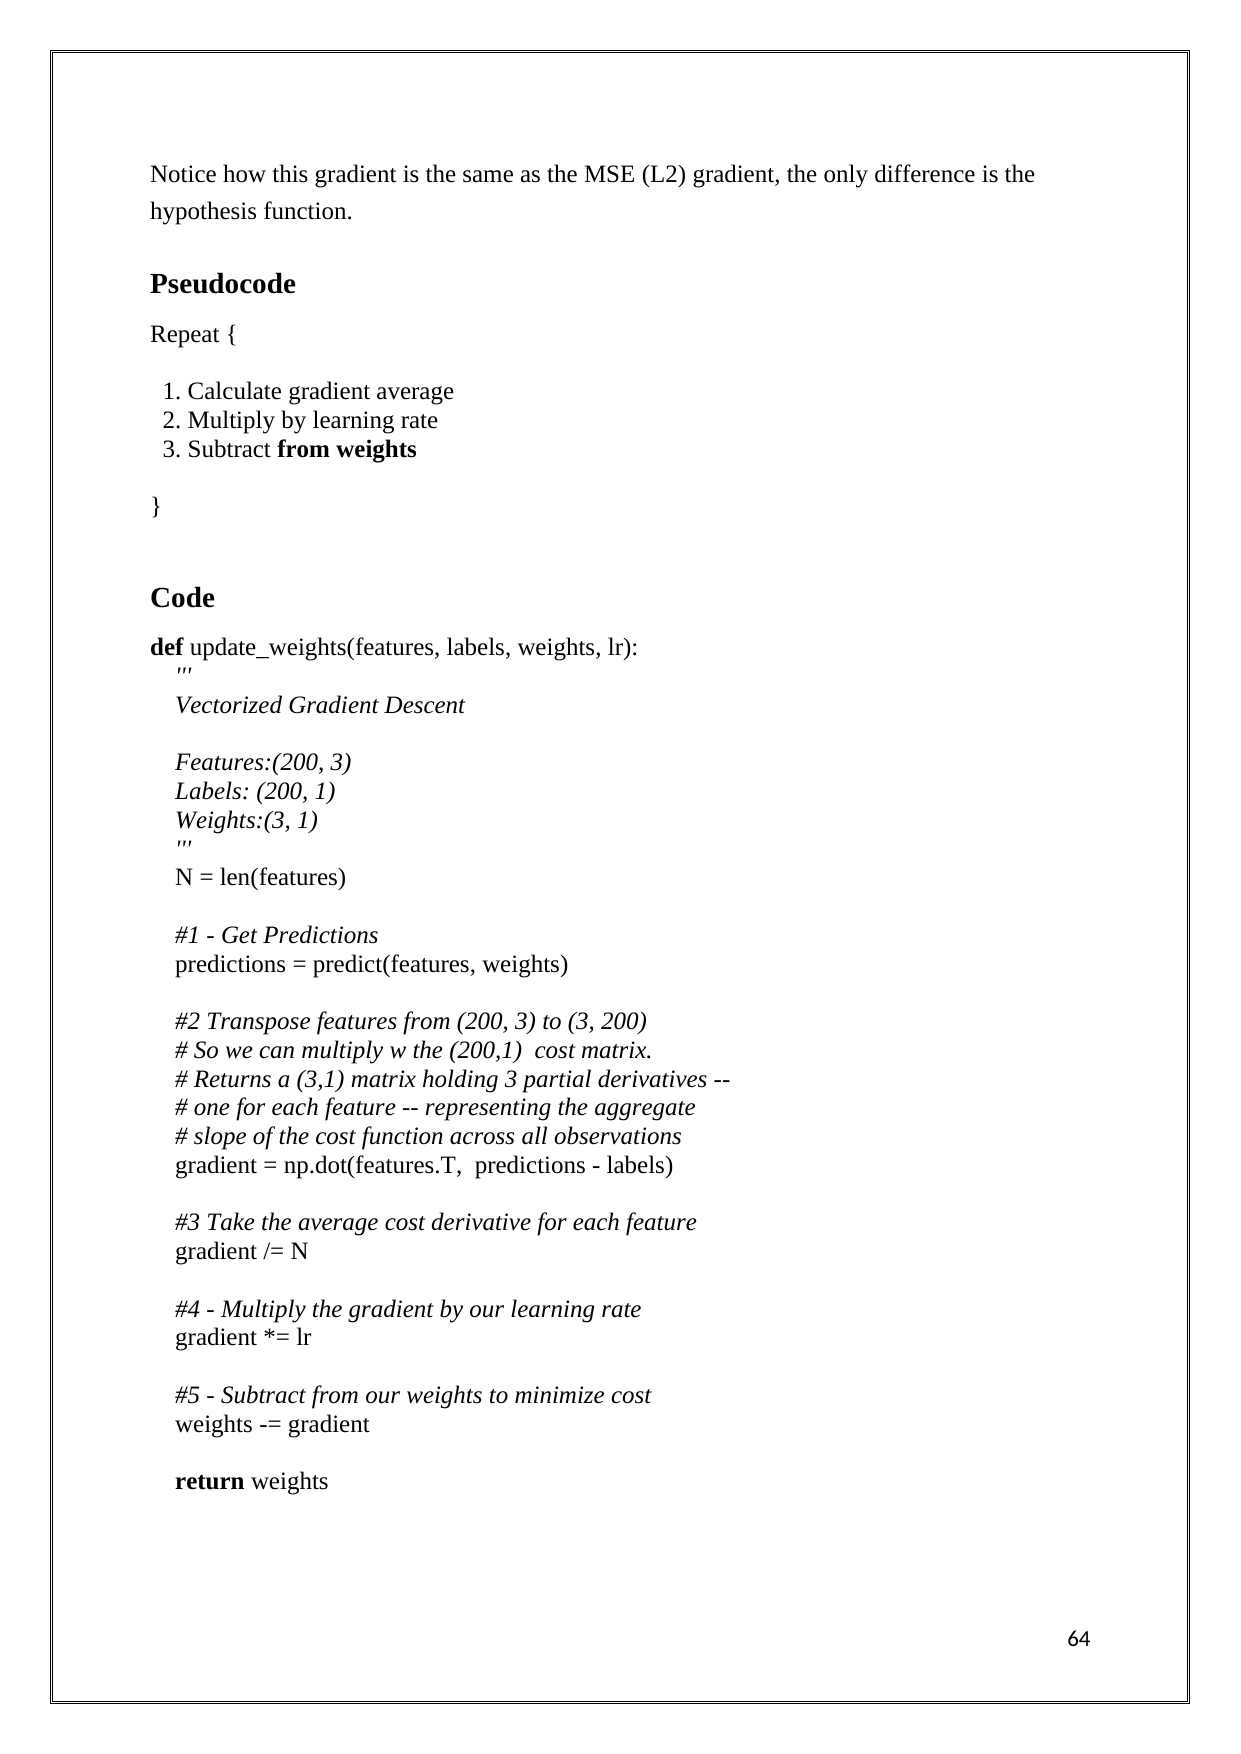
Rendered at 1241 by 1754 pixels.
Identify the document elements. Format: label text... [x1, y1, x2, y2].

text Pseudocode [150, 262, 1090, 300]
text Notice how this gradient is the same as the MSE (L2) gradient, the only difference is the hypothesis function. [150, 150, 1090, 225]
text return weights [150, 1466, 1090, 1495]
text # Returns a (3,1) matrix holding 3 partial derivatives -- [150, 1064, 1090, 1092]
text # one for each feature -- representing the aggregate [150, 1092, 1090, 1121]
text #1 - Get Predictions [150, 920, 1090, 949]
text 2. Multiply by learning rate [150, 405, 1090, 434]
text # slope of the cost function across all observations [150, 1121, 1090, 1150]
text N = len(features) [150, 862, 1090, 891]
text #2 Transpose features from (200, 3) to (3, 200) [150, 1006, 1090, 1035]
text ''' [150, 834, 1090, 862]
text Repeat { [150, 319, 1090, 347]
text #3 Take the average cost derivative for each feature [150, 1207, 1090, 1236]
text #5 - Subtract from our weights to minimize cost [150, 1380, 1090, 1409]
text ''' [150, 661, 1090, 690]
text Labels: (200, 1) [150, 776, 1090, 805]
text 3. Subtract from weights [150, 434, 1090, 462]
text Features:(200, 3) [150, 747, 1090, 776]
text 1. Calculate gradient average [150, 376, 1090, 405]
text Weights:(3, 1) [150, 805, 1090, 834]
text gradient *= lr [150, 1322, 1090, 1351]
text Vectorized Gradient Descent [150, 690, 1090, 719]
text } [150, 491, 1090, 520]
text #4 - Multiply the gradient by our learning rate [150, 1294, 1090, 1322]
text gradient = np.dot(features.T, predictions - labels) [150, 1150, 1090, 1179]
text # So we can multiply w the (200,1) cost matrix. [150, 1035, 1090, 1064]
text weights -= gradient [150, 1409, 1090, 1437]
text gradient /= N [150, 1236, 1090, 1265]
text Code [150, 576, 1090, 614]
text def update_weights(features, labels, weights, lr): [150, 632, 1090, 661]
text predictions = predict(features, weights) [150, 949, 1090, 977]
